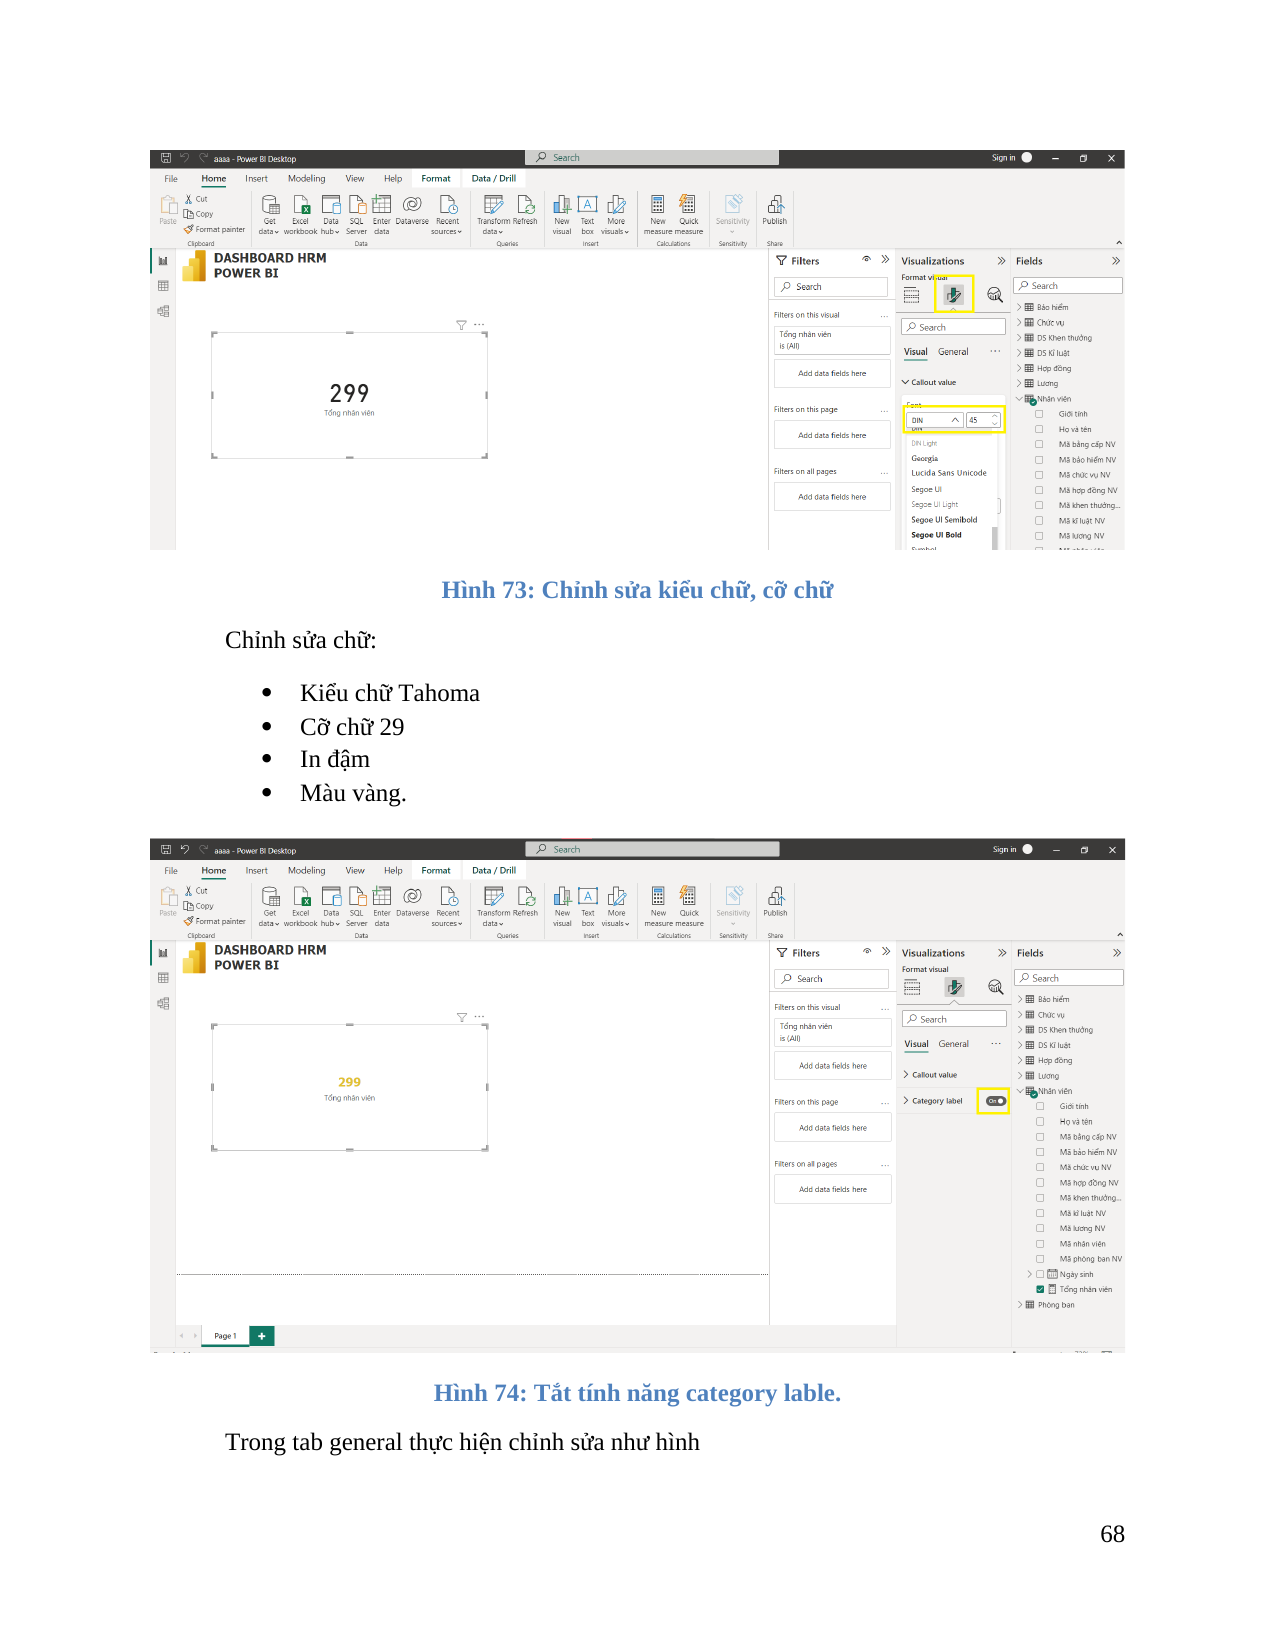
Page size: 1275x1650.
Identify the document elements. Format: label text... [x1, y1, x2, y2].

text Trong tab general thực hiện chỉnh sửa như hình [225, 1427, 1125, 1456]
text Hình 73: Chỉnh sửa kiểu chữ, cỡ chữ [150, 575, 1125, 604]
list Cỡ chữ 29 [262, 712, 1125, 740]
picture [150, 150, 1125, 550]
list In đậm [262, 744, 1125, 773]
list Màu vàng. [262, 778, 1125, 806]
list Kiểu chữ Tahoma [262, 678, 1125, 707]
text Chỉnh sửa chữ: [225, 625, 1125, 653]
picture [150, 831, 1125, 1353]
text Hình 74: Tắt tính năng category lable. [150, 1378, 1125, 1406]
